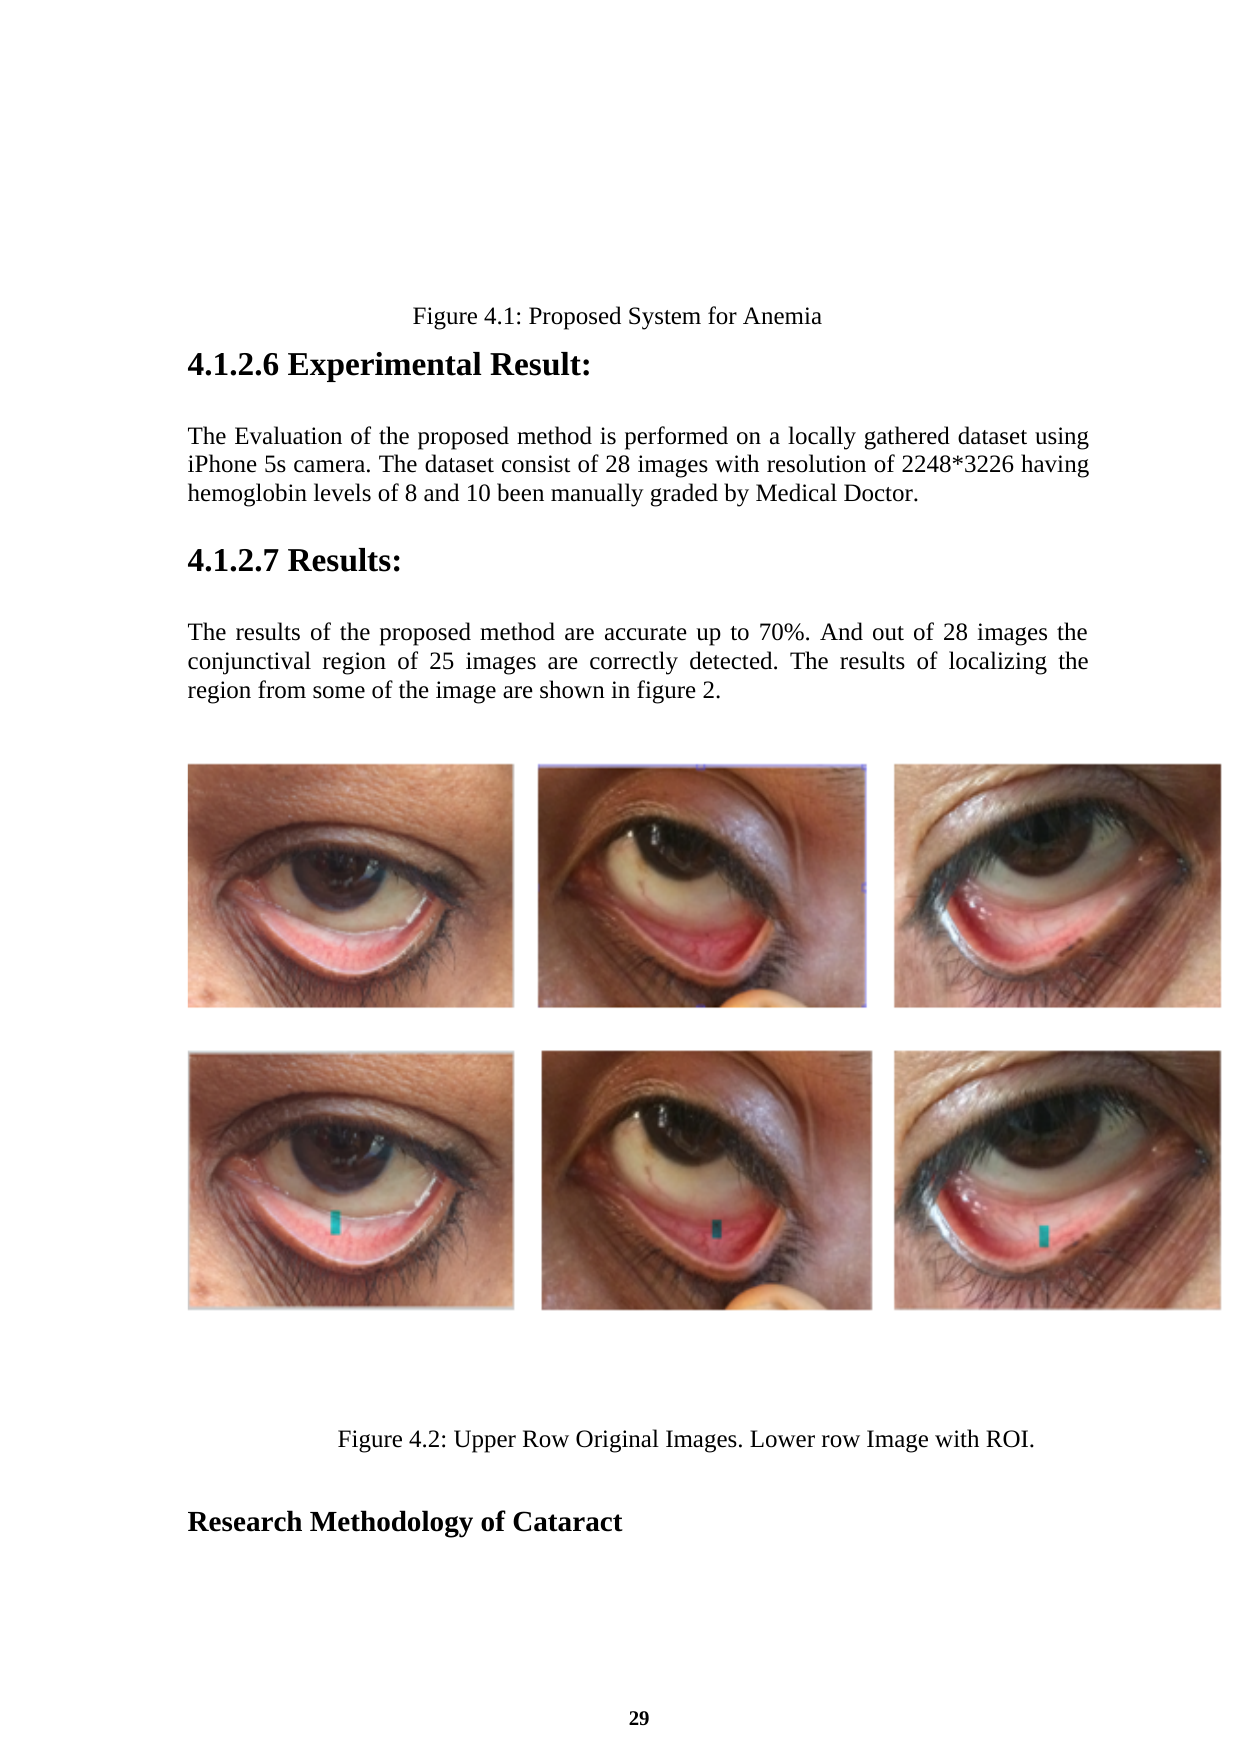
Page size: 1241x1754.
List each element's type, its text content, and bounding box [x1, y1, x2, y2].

text The Evaluation of the proposed method is performed on a locally gathered dataset using iPhone 5s camera. The dataset consist of 28 images with resolution of 2248*3226 having hemoglobin levels of 8 and 10 been manually graded by Medical Doctor. [187, 421, 1090, 507]
text Figure 4.2: Upper Row Original Images. Lower row Image with ROI. [262, 1424, 1090, 1453]
picture [187, 752, 1223, 1322]
text The results of the proposed method are accurate up to 70%. And out of 28 images the conjunctival region of 25 images are correctly detected. The results of localizing the region from some of the image are shown in figure 2. [187, 617, 1090, 703]
text 4.1.2.7 Results: [187, 541, 1090, 579]
text Research Methodology of Cataract [187, 1504, 1090, 1537]
text 4.1.2.6 Experimental Result: [187, 344, 1090, 382]
text Figure 4.1: Proposed System for Anemia [337, 301, 1090, 330]
